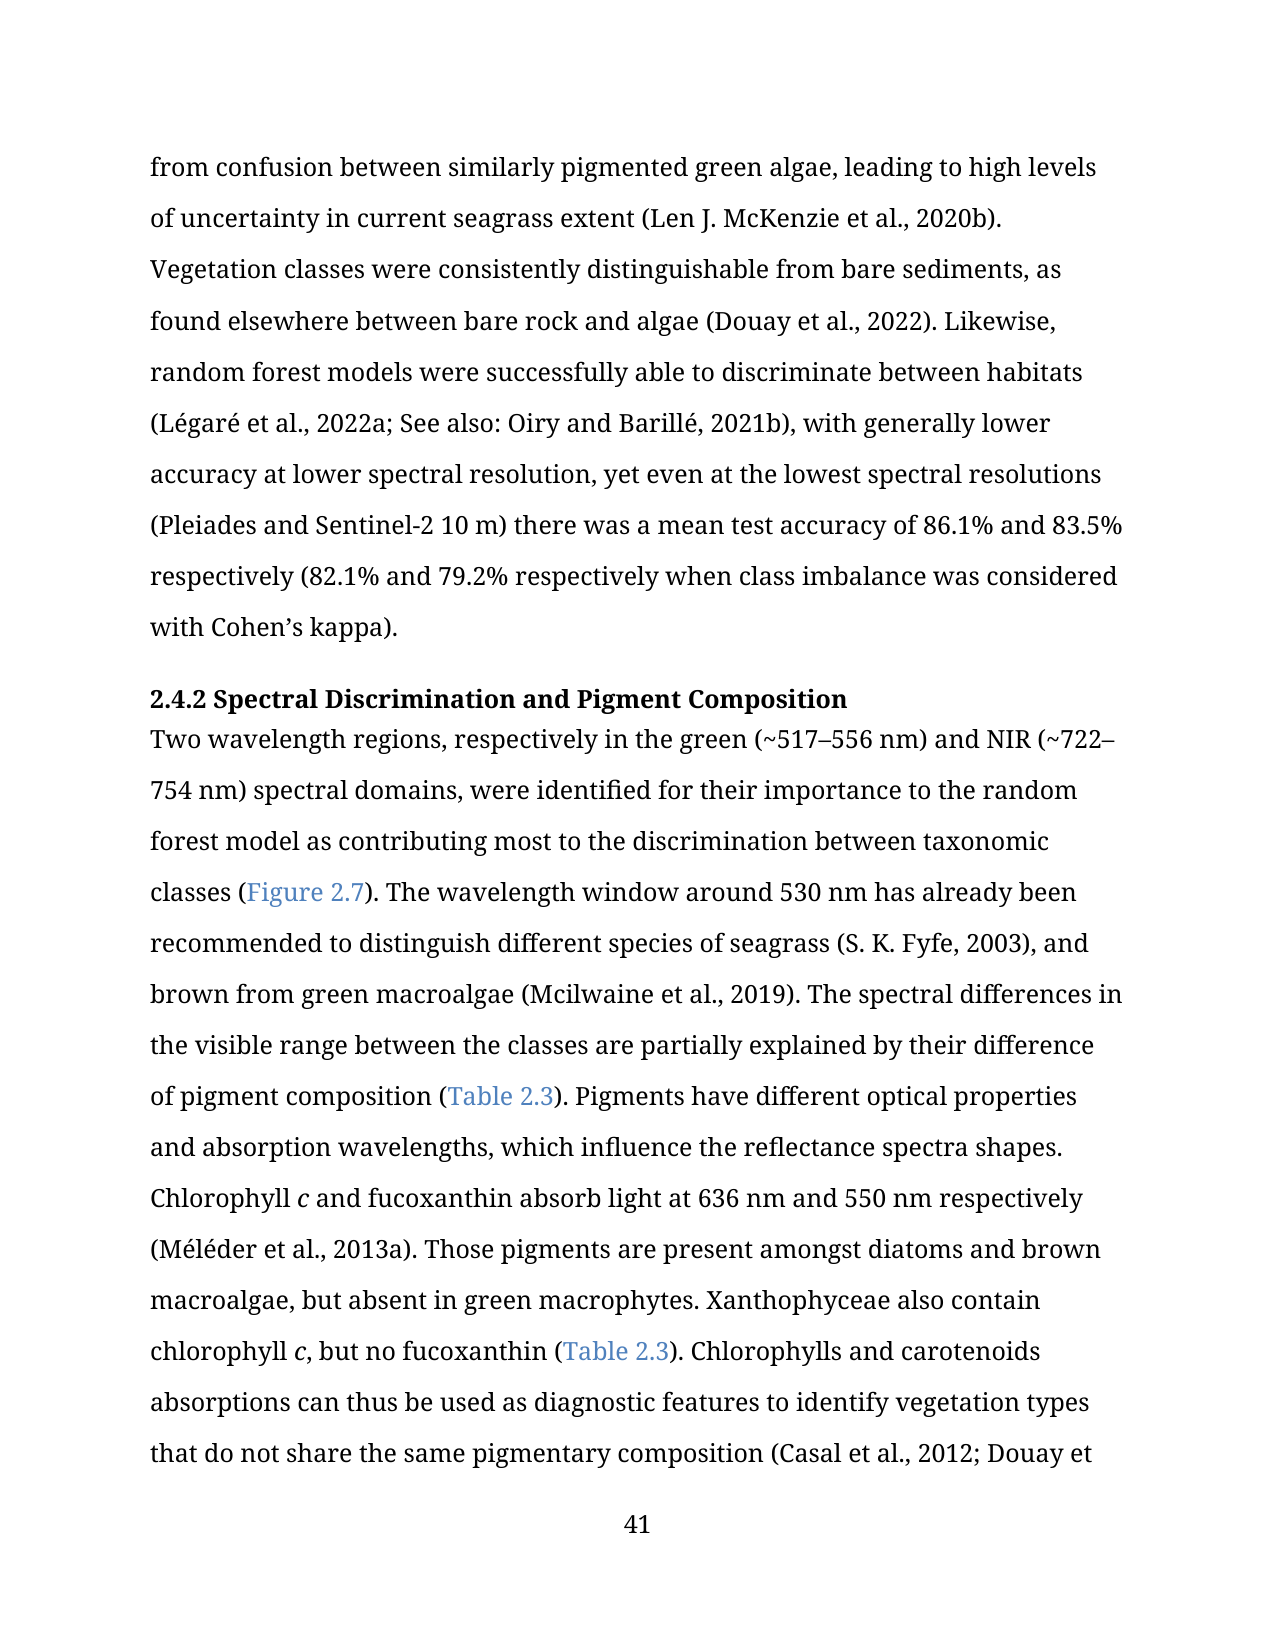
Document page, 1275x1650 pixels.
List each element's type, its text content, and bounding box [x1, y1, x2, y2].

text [150, 150, 1125, 643]
subtitle 2.4.2 Spectral Discrimination and Pigment Composition [150, 681, 1125, 715]
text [150, 722, 1125, 1470]
